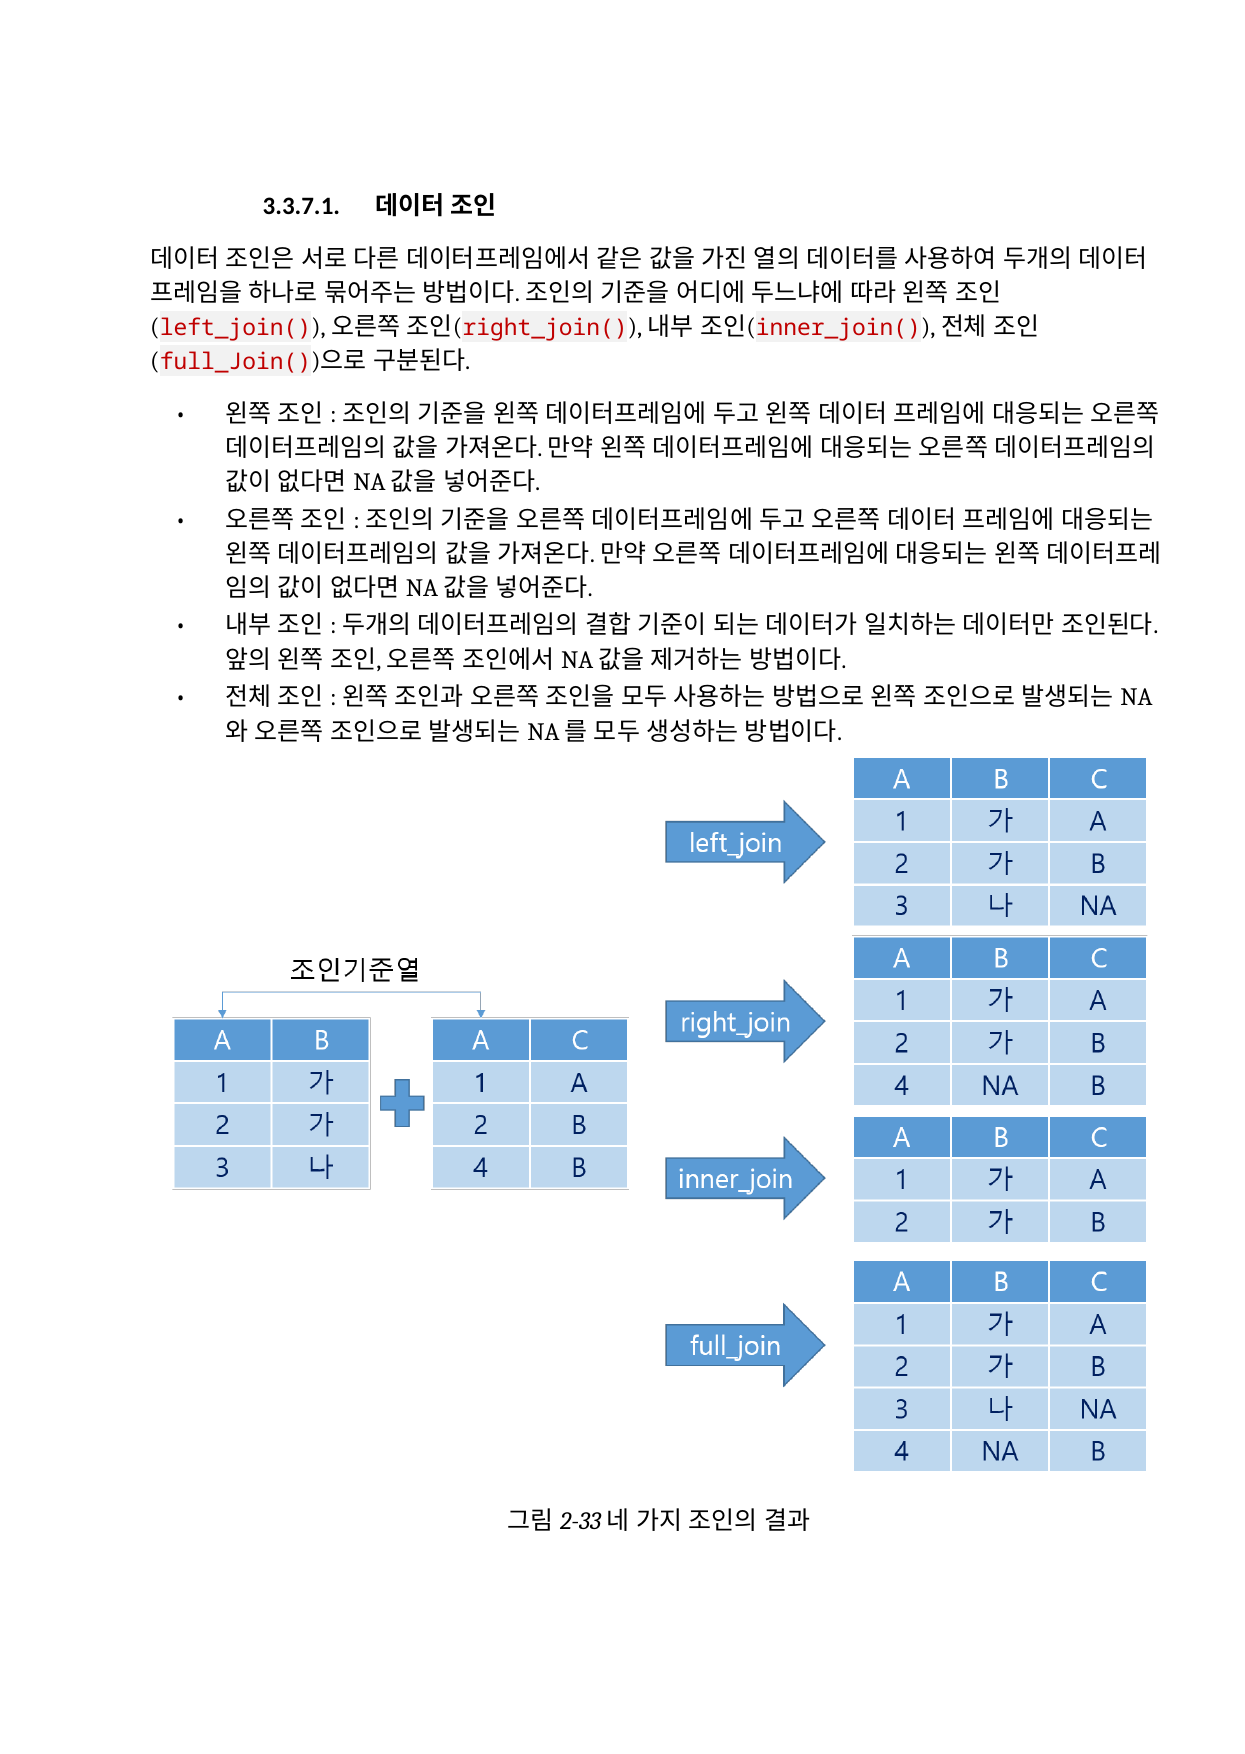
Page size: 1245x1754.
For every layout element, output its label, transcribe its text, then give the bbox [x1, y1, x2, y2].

list 왼쪽 조인 : 조인의 기준을 왼쪽 데이터프레임에 두고 왼쪽 데이터 프레임에 대응되는 오른쪽 데이터프레임의 값을 가져온다. 만약 왼쪽 데이터프레임에 대응되는 오른쪽 데이터프레임의 값이 없다면 NA값을 넣어준다. [175, 395, 1170, 497]
list 내부 조인 : 두개의 데이터프레임의 결합 기준이 되는 데이터가 일치하는 데이터만 조인된다. 앞의 왼쪽 조인, 오른쪽 조인에서 NA값을 제거하는 방법이다. [175, 607, 1170, 675]
text 그림 2-33 네 가지 조인의 결과 [150, 1503, 1170, 1537]
picture [172, 753, 1148, 1482]
list 전체 조인 : 왼쪽 조인과 오른쪽 조인을 모두 사용하는 방법으로 왼쪽 조인으로 발생되는 NA와 오른쪽 조인으로 발생되는 NA를 모두 생성하는 방법이다. [175, 679, 1170, 747]
text 데이터 조인은 서로 다른 데이터프레임에서 같은 값을 가진 열의 데이터를 사용하여 두개의 데이터프레임을 하나로 묶어주는 방법이다. 조인의 기준을 어디에 두느냐에 따라 왼쪽 조인(left_join()), 오른쪽 조인(right_join()), 내부 조인(inner_join()), 전체 조인(full_Join())으로 구분된다. [150, 240, 1170, 377]
subtitle 데이터 조인 [262, 187, 1170, 222]
list 오른쪽 조인 : 조인의 기준을 오른쪽 데이터프레임에 두고 오른쪽 데이터 프레임에 대응되는 왼쪽 데이터프레임의 값을 가져온다. 만약 오른쪽 데이터프레임에 대응되는 왼쪽 데이터프레임의 값이 없다면 NA값을 넣어준다. [175, 501, 1170, 603]
